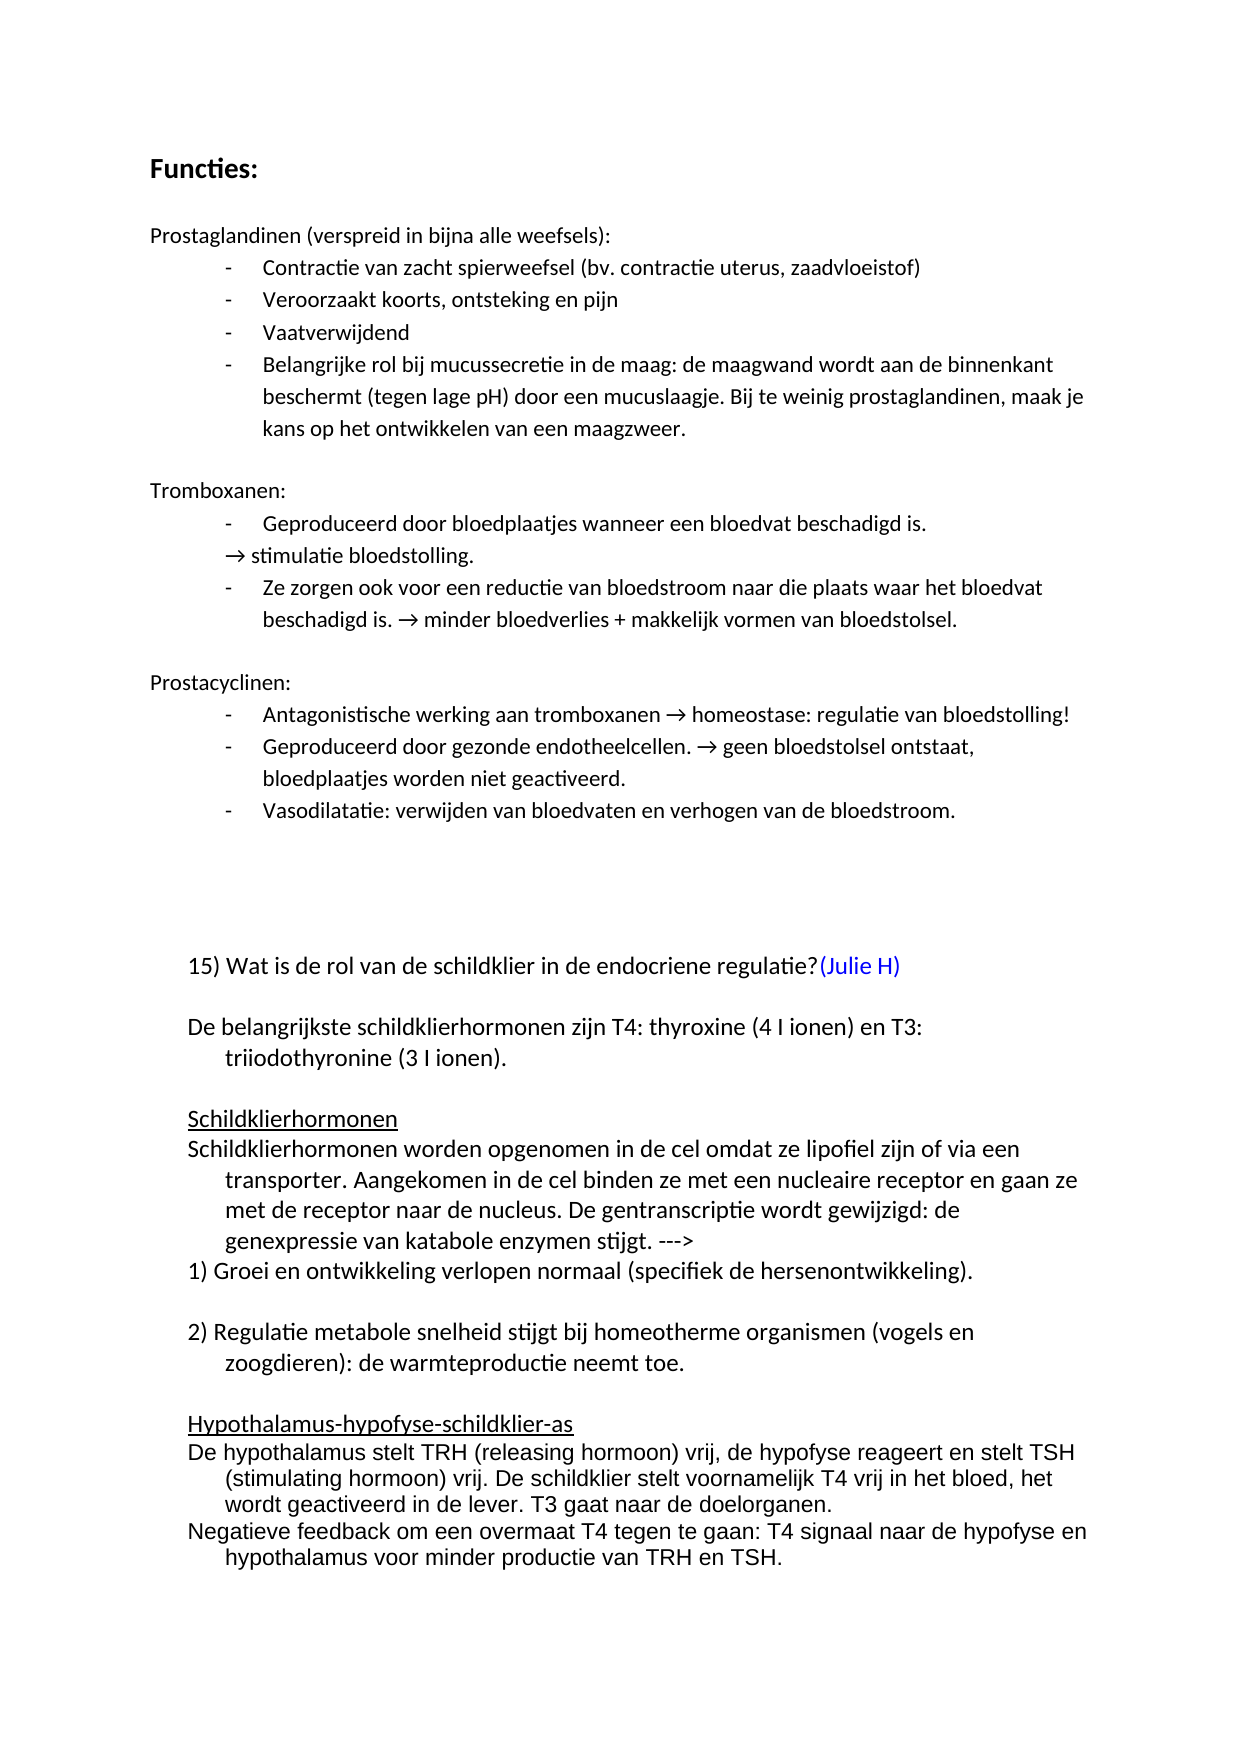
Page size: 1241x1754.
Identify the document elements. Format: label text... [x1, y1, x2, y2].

list Schildklierhormonen [187, 1103, 1090, 1133]
text - Vaatverwijdend [225, 318, 1090, 346]
list De belangrijkste schildklierhormonen zijn T4: thyroxine (4 I ionen) en T3: triiodothyronine (3 I ionen). [187, 1011, 1090, 1072]
text → stimulatie bloedstolling. [225, 541, 1090, 569]
text - Geproduceerd door gezonde endotheelcellen. → geen bloedstolsel ontstaat, bloedplaatjes worden niet geactiveerd. [225, 732, 1090, 792]
list Schildklierhormonen worden opgenomen in de cel omdat ze lipofiel zijn of via een transporter. Aangekomen in de cel binden ze met een nucleaire receptor en gaan ze met de receptor naar de nucleus. De gentranscriptie wordt gewijzigd: de genexpressie van katabole enzymen stijgt. ---> [187, 1133, 1090, 1256]
list Hypothalamus-hypofyse-schildklier-as [187, 1408, 1090, 1439]
text - Geproduceerd door bloedplaatjes wanneer een bloedvat beschadigd is. [225, 509, 1090, 537]
text Tromboxanen: [150, 477, 1090, 505]
list Negatieve feedback om een overmaat T4 tegen te gaan: T4 signaal naar de hypofyse en hypothalamus voor minder productie van TRH en TSH. [187, 1518, 1090, 1570]
list De hypothalamus stelt TRH (releasing hormoon) vrij, de hypofyse reageert en stelt TSH (stimulating hormoon) vrij. De schildklier stelt voornamelijk T4 vrij in het bloed, het wordt geactiveerd in de lever. T3 gaat naar de doelorganen. [187, 1439, 1090, 1518]
list 2) Regulatie metabole snelheid stijgt bij homeotherme organismen (vogels en zoogdieren): de warmteproductie neemt toe. [187, 1317, 1090, 1378]
list 1) Groei en ontwikkeling verlopen normaal (specifiek de hersenontwikkeling). [187, 1256, 1090, 1286]
text - Antagonistische werking aan tromboxanen → homeostase: regulatie van bloedstolling! [225, 700, 1090, 728]
text - Belangrijke rol bij mucussecretie in de maag: de maagwand wordt aan de binnenkant beschermt (tegen lage pH) door een mucuslaagje. Bij te weinig prostaglandinen, maak je kans op het ontwikkelen van een maagzweer. [225, 350, 1090, 442]
text Prostacyclinen: [150, 668, 1090, 696]
list 15) Wat is de rol van de schildklier in de endocriene regulatie?(Julie H) [187, 950, 1090, 981]
text - Vasodilatatie: verwijden van bloedvaten en verhogen van de bloedstroom. [225, 797, 1090, 824]
text Prostaglandinen (verspreid in bijna alle weefsels): [150, 221, 1090, 249]
text Functies: [150, 150, 1090, 186]
text - Veroorzaakt koorts, ontsteking en pijn [225, 286, 1090, 313]
text - Ze zorgen ook voor een reductie van bloedstroom naar die plaats waar het bloedvat beschadigd is. → minder bloedverlies + makkelijk vormen van bloedstolsel. [225, 573, 1090, 633]
text - Contractie van zacht spierweefsel (bv. contractie uterus, zaadvloeistof) [225, 253, 1090, 281]
